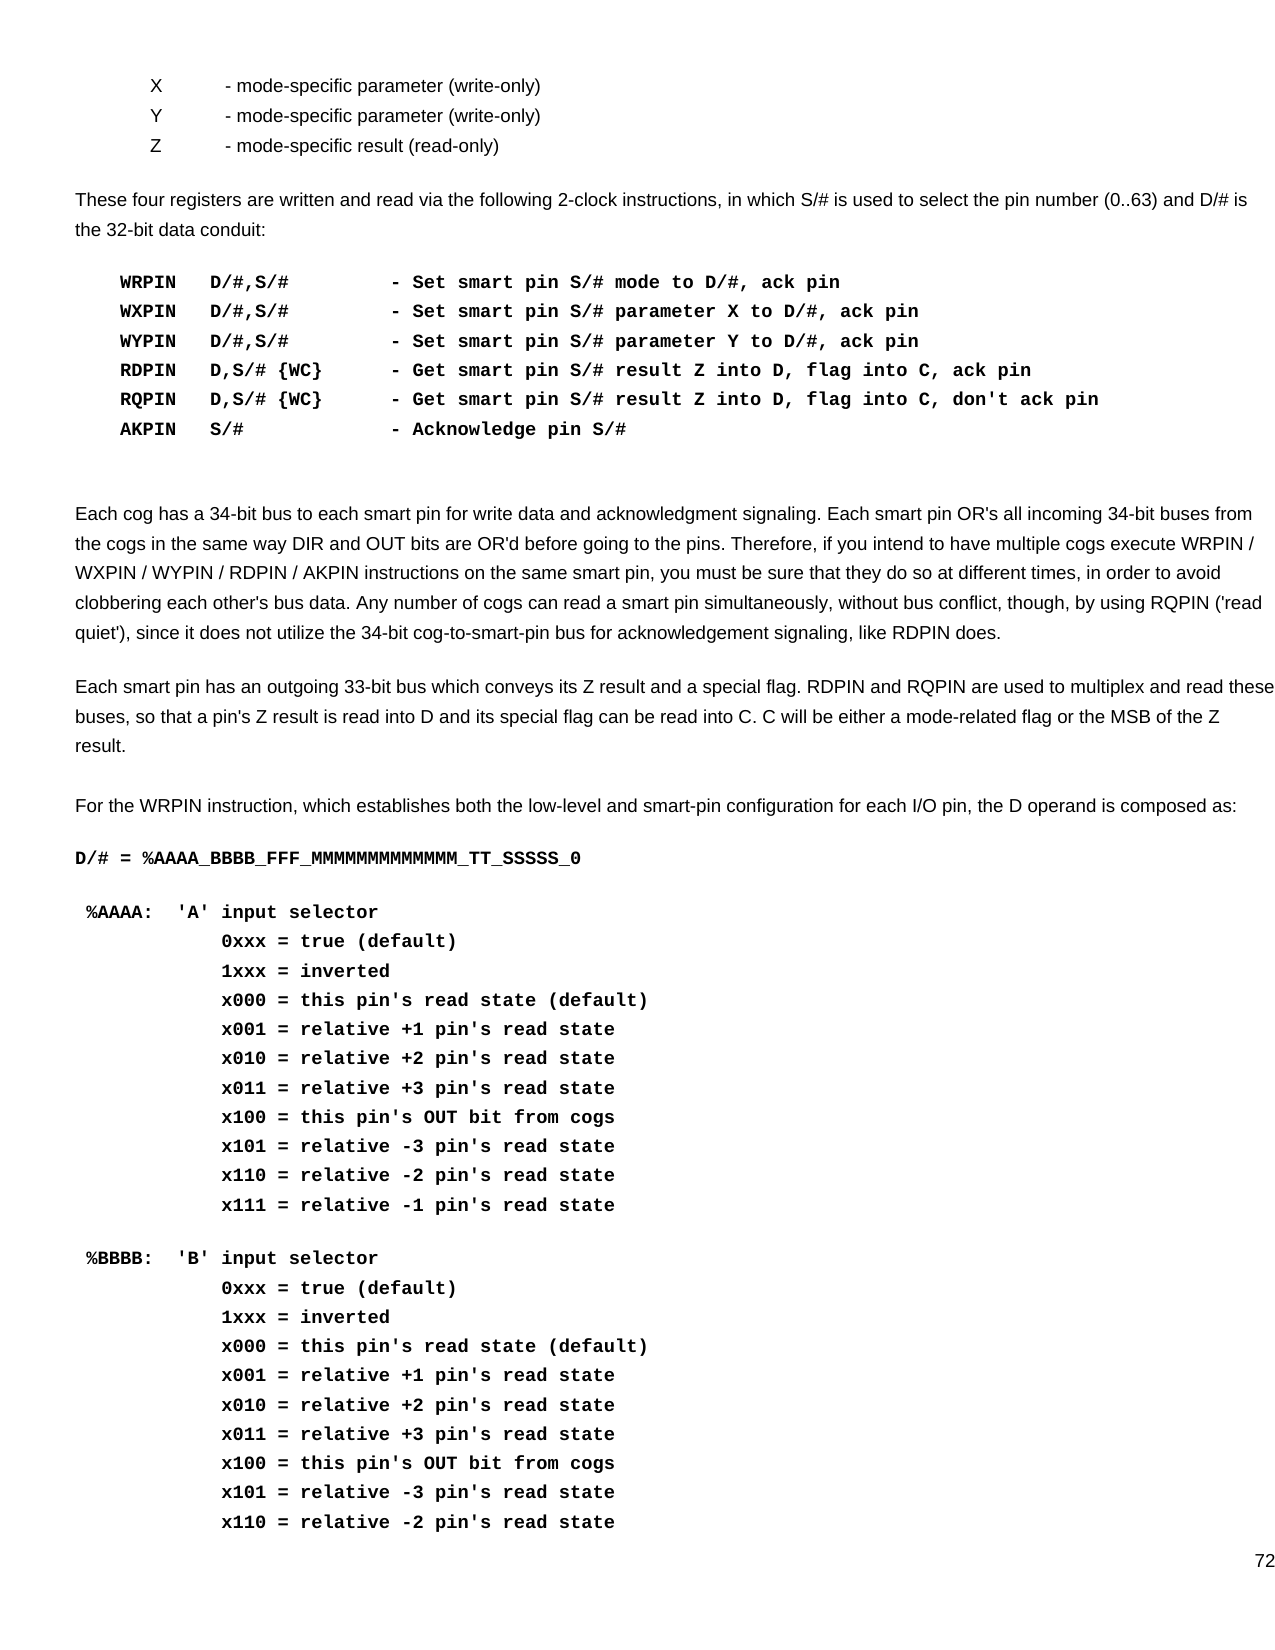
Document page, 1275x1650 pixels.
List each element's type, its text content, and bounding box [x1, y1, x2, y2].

text 1xxx = inverted [75, 1308, 1275, 1329]
text Y - mode-specific parameter (write-only) [75, 105, 1275, 126]
text x101 = relative -3 pin's read state [75, 1483, 1275, 1504]
text X - mode-specific parameter (write-only) [75, 75, 1275, 97]
text x100 = this pin's OUT bit from cogs [75, 1108, 1275, 1129]
text WYPIN D/#,S/# - Set smart pin S/# parameter Y to D/#, ack pin [75, 332, 1275, 353]
text x110 = relative -2 pin's read state [75, 1513, 1275, 1534]
text WXPIN D/#,S/# - Set smart pin S/# parameter X to D/#, ack pin [75, 302, 1275, 323]
text x000 = this pin's read state (default) [75, 1337, 1275, 1358]
text WRPIN D/#,S/# - Set smart pin S/# mode to D/#, ack pin [75, 273, 1275, 294]
text 1xxx = inverted [75, 961, 1275, 983]
text x000 = this pin's read state (default) [75, 991, 1275, 1012]
text x100 = this pin's OUT bit from cogs [75, 1454, 1275, 1475]
text D/# = %AAAA_BBBB_FFF_MMMMMMMMMMMMM_TT_SSSSS_0 [75, 849, 1275, 870]
text x111 = relative -1 pin's read state [75, 1196, 1275, 1217]
text For the WRPIN instruction, which establishes both the low-level and smart-pin configuration for each I/O pin, the D operand is composed as: [75, 795, 1275, 816]
text 0xxx = true (default) [75, 932, 1275, 953]
text x001 = relative +1 pin's read state [75, 1020, 1275, 1041]
text RDPIN D,S/# {WC} - Get smart pin S/# result Z into D, flag into C, ack pin [75, 361, 1275, 382]
text %AAAA: 'A' input selector [75, 903, 1275, 924]
text x011 = relative +3 pin's read state [75, 1078, 1275, 1100]
text AKPIN S/# - Acknowledge pin S/# [75, 419, 1275, 441]
text Each smart pin has an outgoing 33-bit bus which conveys its Z result and a special flag. RDPIN and RQPIN are used to multiplex and read these buses, so that a pin's Z result is read into D and its special flag can be read into C. C will be either a mode-related flag or the MSB of the Z result. [75, 676, 1275, 757]
text x010 = relative +2 pin's read state [75, 1396, 1275, 1417]
text x011 = relative +3 pin's read state [75, 1425, 1275, 1446]
text These four registers are written and read via the following 2-clock instructions, in which S/# is used to select the pin number (0..63) and D/# is the 32-bit data conduit: [75, 189, 1275, 240]
text x101 = relative -3 pin's read state [75, 1137, 1275, 1158]
text x010 = relative +2 pin's read state [75, 1049, 1275, 1070]
text Z - mode-specific result (read-only) [75, 134, 1275, 156]
text x110 = relative -2 pin's read state [75, 1166, 1275, 1187]
text %BBBB: 'B' input selector [75, 1249, 1275, 1270]
text Each cog has a 34-bit bus to each smart pin for write data and acknowledgment signaling. Each smart pin OR's all incoming 34-bit buses from the cogs in the same way DIR and OUT bits are OR'd before going to the pins. Therefore, if you intend to have multiple cogs execute WRPIN / WXPIN / WYPIN / RDPIN / AKPIN instructions on the same smart pin, you must be sure that they do so at different times, in order to avoid clobbering each other's bus data. Any number of cogs can read a smart pin simultaneously, without bus conflict, though, by using RQPIN ('read quiet'), since it does not utilize the 34-bit cog-to-smart-pin bus for acknowledgement signaling, like RDPIN does. [75, 503, 1275, 643]
text 0xxx = true (default) [75, 1278, 1275, 1300]
text x001 = relative +1 pin's read state [75, 1366, 1275, 1387]
text RQPIN D,S/# {WC} - Get smart pin S/# result Z into D, flag into C, don't ack pin [75, 390, 1275, 411]
